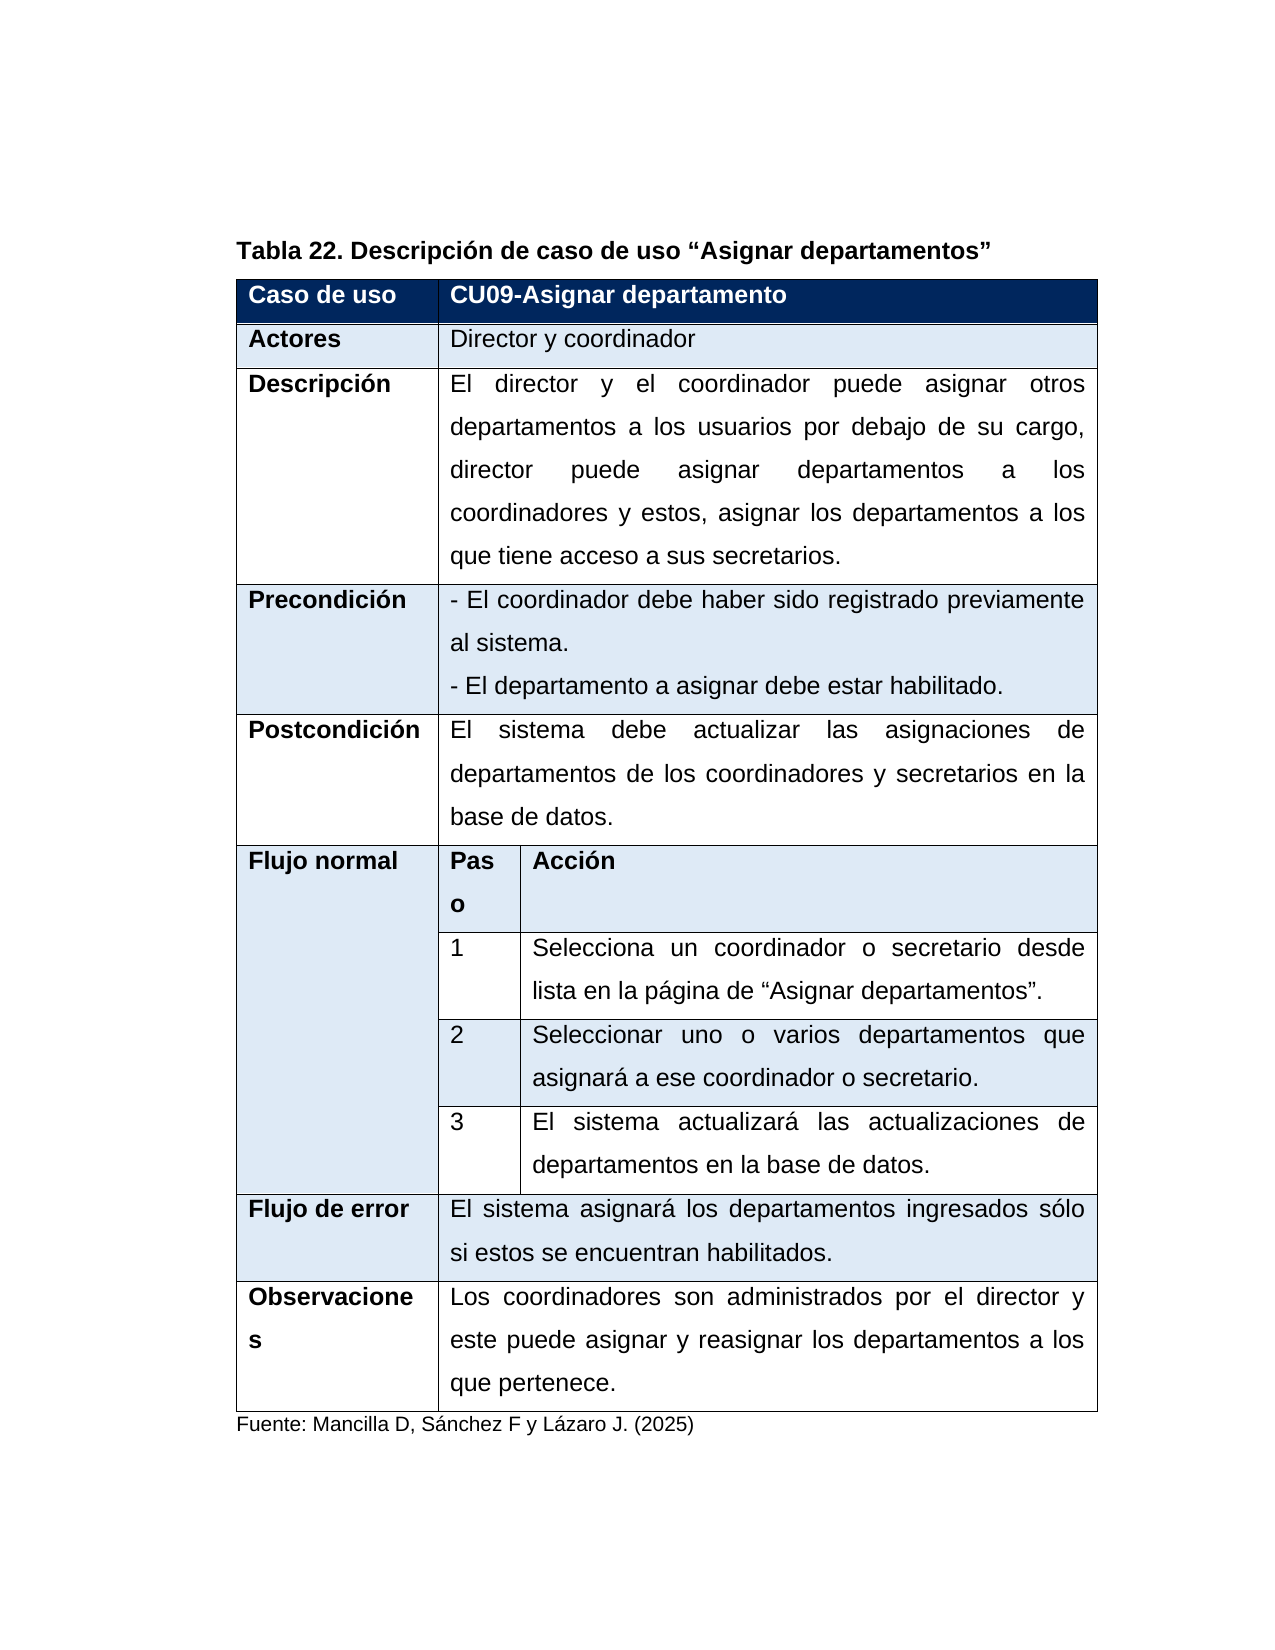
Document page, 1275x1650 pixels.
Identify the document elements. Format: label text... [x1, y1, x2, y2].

table_cell Los coordinadores son administrados por el director y este puede asignar y reasignar los departamentos a los que pertenece. [439, 1282, 1097, 1411]
table_cell Postcondición [237, 715, 438, 845]
table_cell - El coordinador debe haber sido registrado previamente al sistema. - El departamento a asignar debe estar habilitado. [439, 585, 1097, 714]
table_header Caso de uso [237, 280, 438, 323]
table_header CU09-Asignar departamento [439, 280, 1097, 323]
table_cell Actores [237, 325, 438, 367]
table_cell 2 [439, 1020, 520, 1106]
table_cell Director y coordinador [439, 325, 1097, 367]
table_cell El sistema asignará los departamentos ingresados sólo si estos se encuentran habilitados. [439, 1195, 1097, 1281]
table_cell El director y el coordinador puede asignar otros departamentos a los usuarios por debajo de su cargo, director puede asignar departamentos a los coordinadores y estos, asignar los departamentos a los que tiene acceso a sus secretarios. [439, 369, 1097, 584]
table_cell 3 [439, 1107, 520, 1193]
table_cell Descripción [237, 369, 438, 584]
table_cell Acción [521, 846, 1097, 932]
table_cell El sistema actualizará las actualizaciones de departamentos en la base de datos. [521, 1107, 1097, 1193]
table_cell Flujo de error [237, 1195, 438, 1281]
table_cell Observaciones [237, 1282, 438, 1411]
table_cell Flujo normal [237, 846, 438, 1193]
table_cell Precondición [237, 585, 438, 714]
table_cell Selecciona un coordinador o secretario desde lista en la página de “Asignar departamentos”. [521, 933, 1097, 1019]
table_cell Paso [439, 846, 520, 932]
table_cell El sistema debe actualizar las asignaciones de departamentos de los coordinadores y secretarios en la base de datos. [439, 715, 1097, 845]
table_cell 1 [439, 933, 520, 1019]
table_cell Seleccionar uno o varios departamentos que asignará a ese coordinador o secretario. [521, 1020, 1097, 1106]
text Fuente: Mancilla D, Sánchez F y Lázaro J. (2025) [236, 1412, 1098, 1436]
